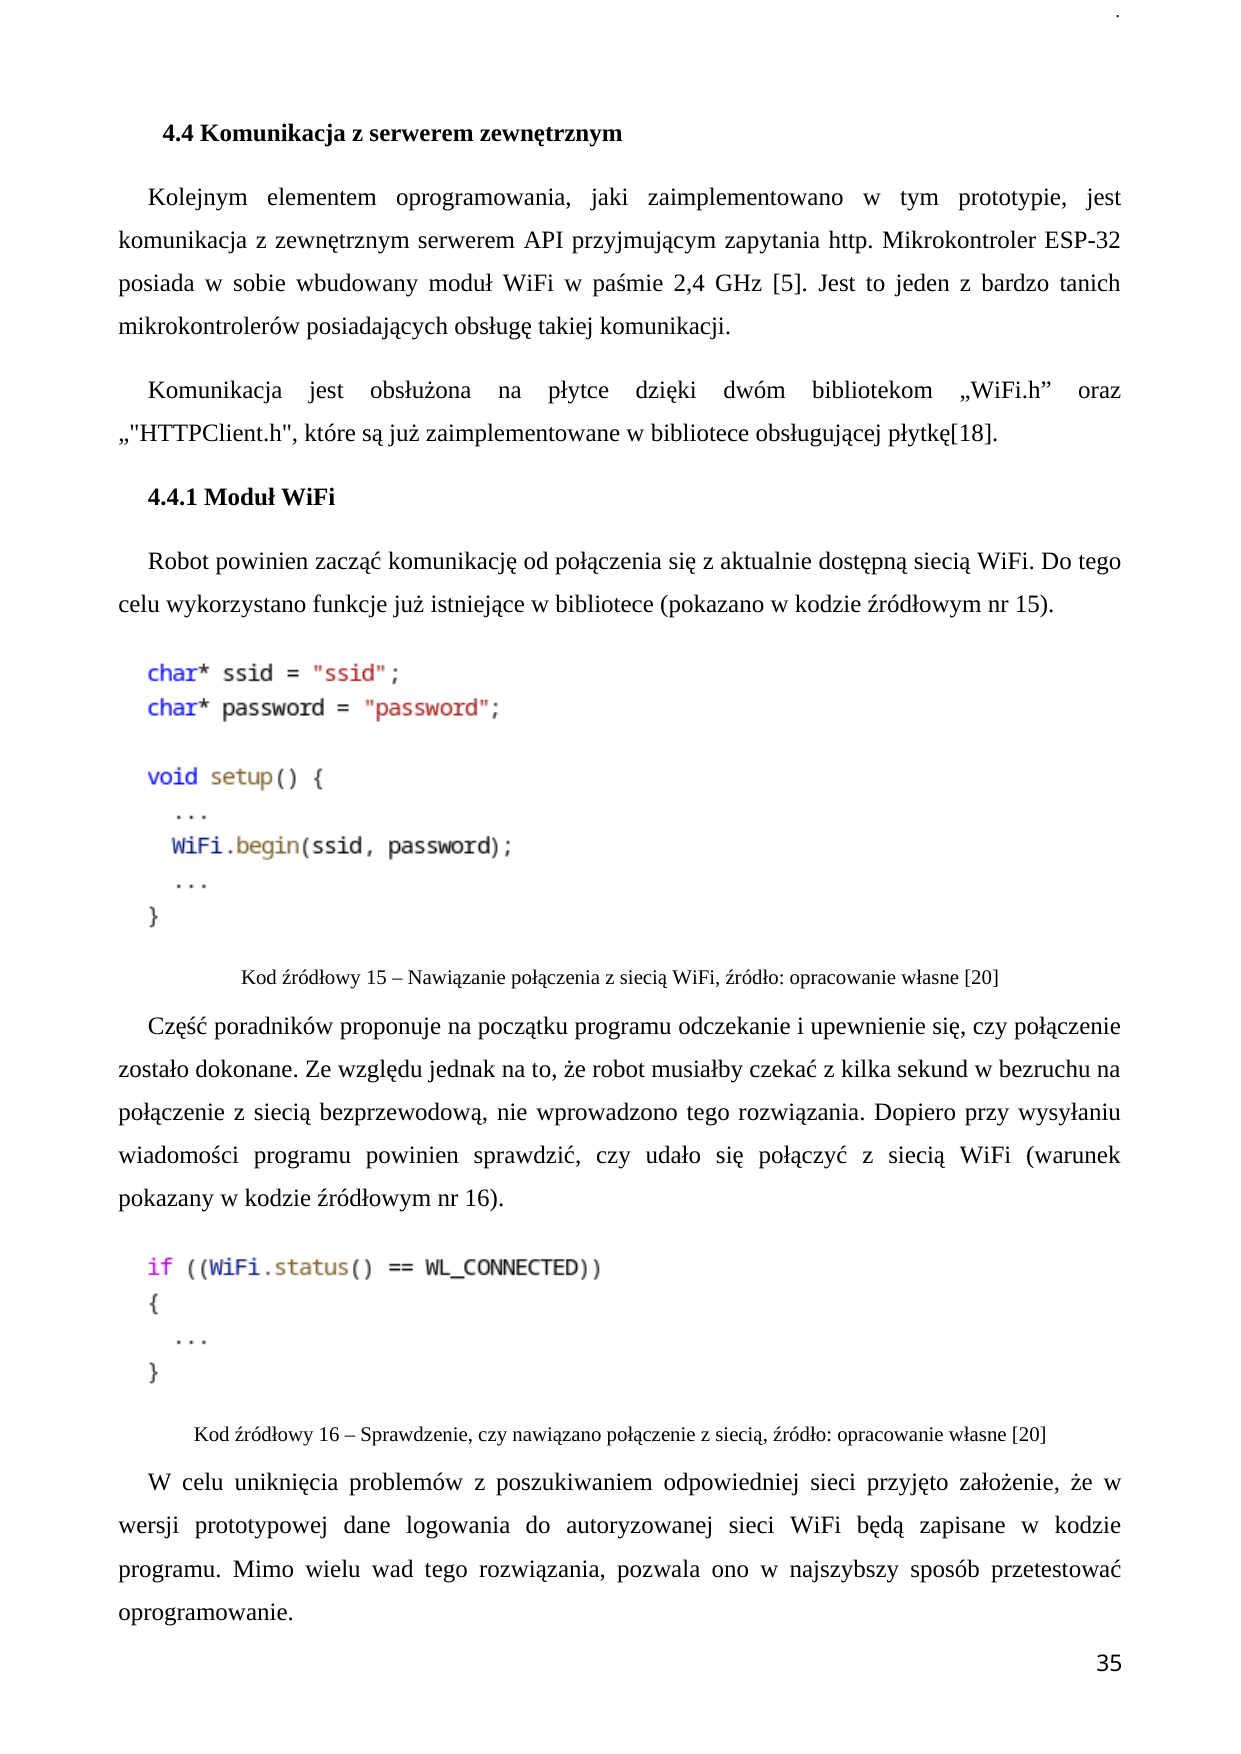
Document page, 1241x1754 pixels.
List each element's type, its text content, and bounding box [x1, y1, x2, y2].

text Robot powinien zacząć komunikację od połączenia się z aktualnie dostępną siecią WiFi. Do tego celu wykorzystano funkcje już istniejące w bibliotece (pokazano w kodzie źródłowym nr 15). [118, 546, 1122, 618]
text Kod źródłowy 15 – Nawiązanie połączenia z siecią WiFi, źródło: opracowanie własne [20] [118, 965, 1122, 989]
text 4.4 Komunikacja z serwerem zewnętrznym [118, 118, 1122, 147]
text Część poradników proponuje na początku programu odczekanie i upewnienie się, czy połączenie zostało dokonane. Ze względu jednak na to, że robot musiałby czekać z kilka sekund w bezruchu na połączenie z siecią bezprzewodową, nie wprowadzono tego rozwiązania. Dopiero przy wysyłaniu wiadomości programu powinien sprawdzić, czy udało się połączyć z siecią WiFi (warunek pokazany w kodzie źródłowym nr 16). [118, 1011, 1122, 1212]
text W celu uniknięcia problemów z poszukiwaniem odpowiedniej sieci przyjęto założenie, że w wersji prototypowej dane logowania do autoryzowanej sieci WiFi będą zapisane w kodzie programu. Mimo wielu wad tego rozwiązania, pozwala ono w najszybszy sposób przetestować oprogramowanie. [118, 1467, 1122, 1626]
text Kolejnym elementem oprogramowania, jaki zaimplementowano w tym prototypie, jest komunikacja z zewnętrznym serwerem API przyjmującym zapytania http. Mikrokontroler ESP-32 posiada w sobie wbudowany moduł WiFi w paśmie 2,4 GHz [5]. Jest to jeden z bardzo tanich mikrokontrolerów posiadających obsługę takiej komunikacji. [118, 182, 1122, 340]
text Kod źródłowy 16 – Sprawdzenie, czy nawiązano połączenie z siecią, źródło: opracowanie własne [20] [118, 1421, 1122, 1446]
text Komunikacja jest obsłużona na płytce dzięki dwóm bibliotekom „WiFi.h” oraz „"HTTPClient.h", które są już zaimplementowane w bibliotece obsługującej płytkę[18]. [118, 375, 1122, 447]
text 4.4.1 Moduł WiFi [118, 482, 1122, 511]
